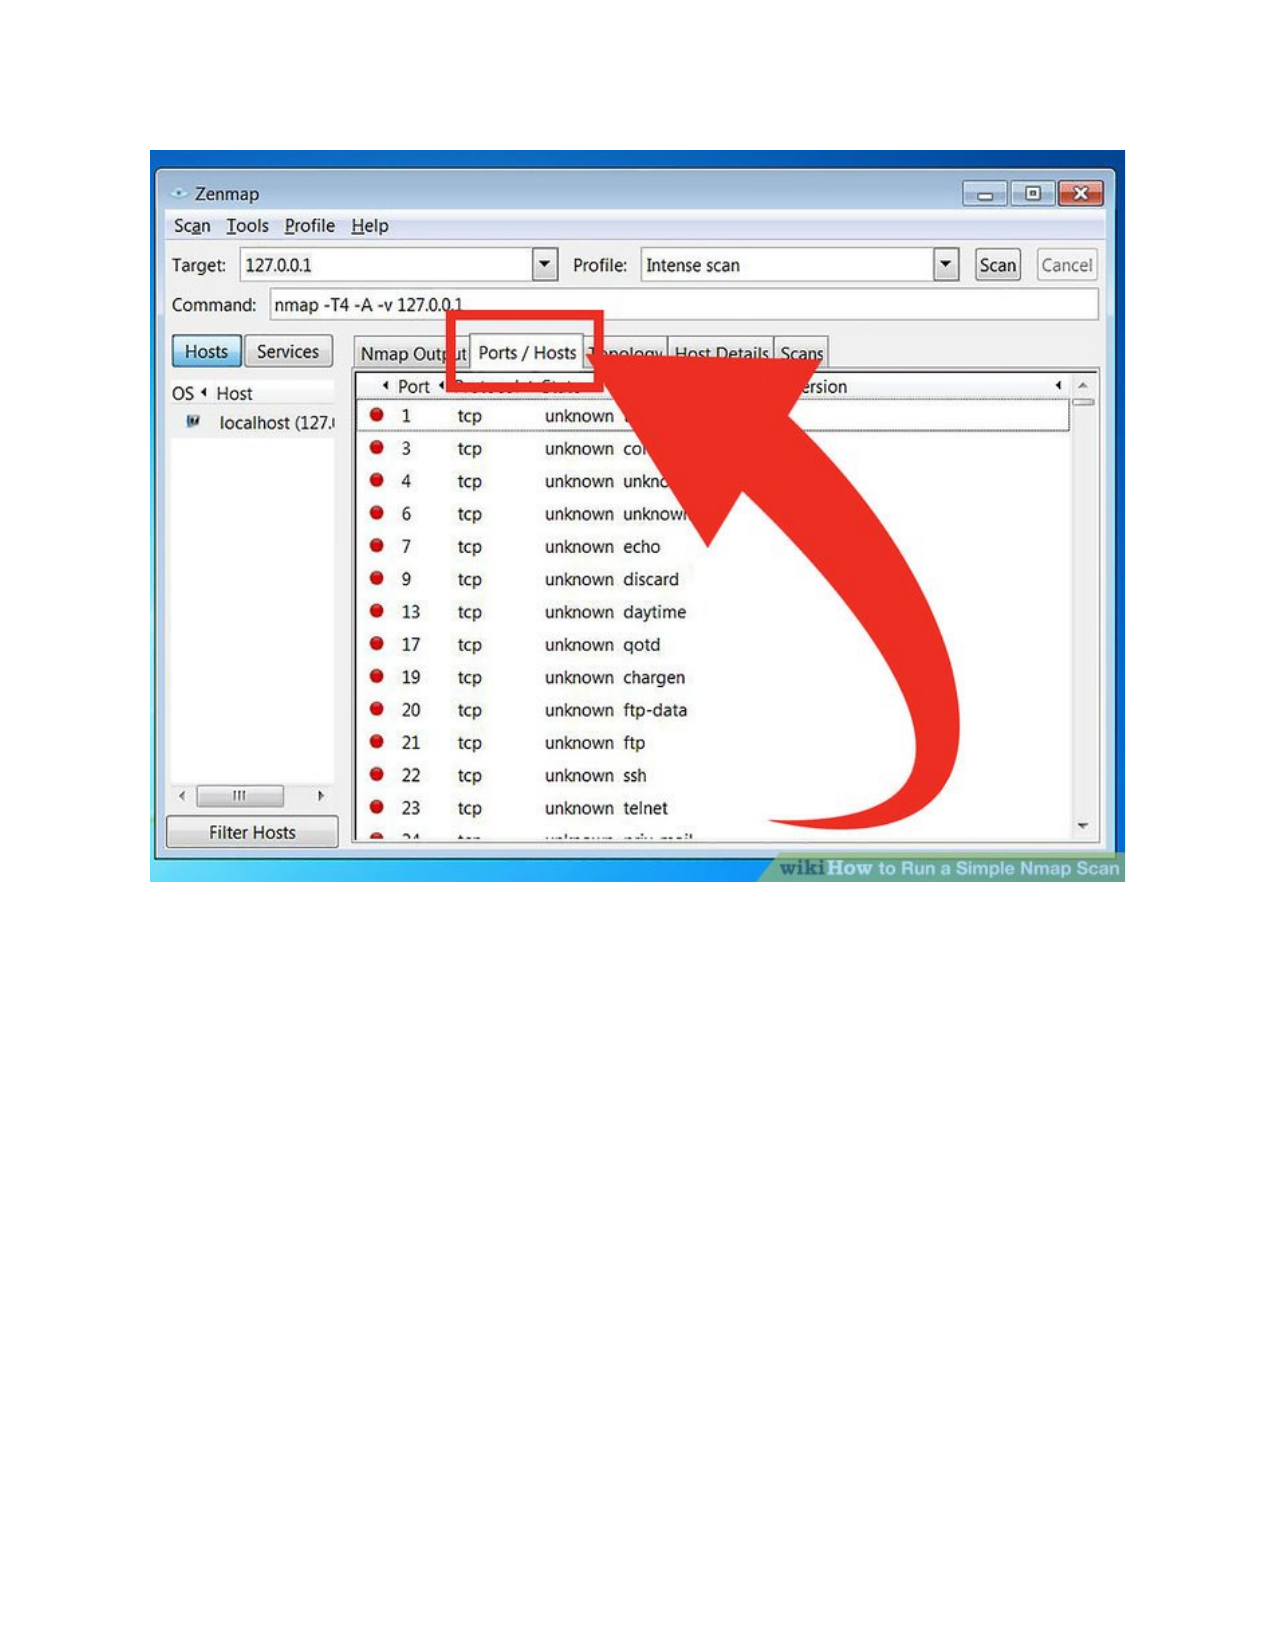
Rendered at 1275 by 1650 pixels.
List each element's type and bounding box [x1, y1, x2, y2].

picture [150, 150, 1125, 882]
